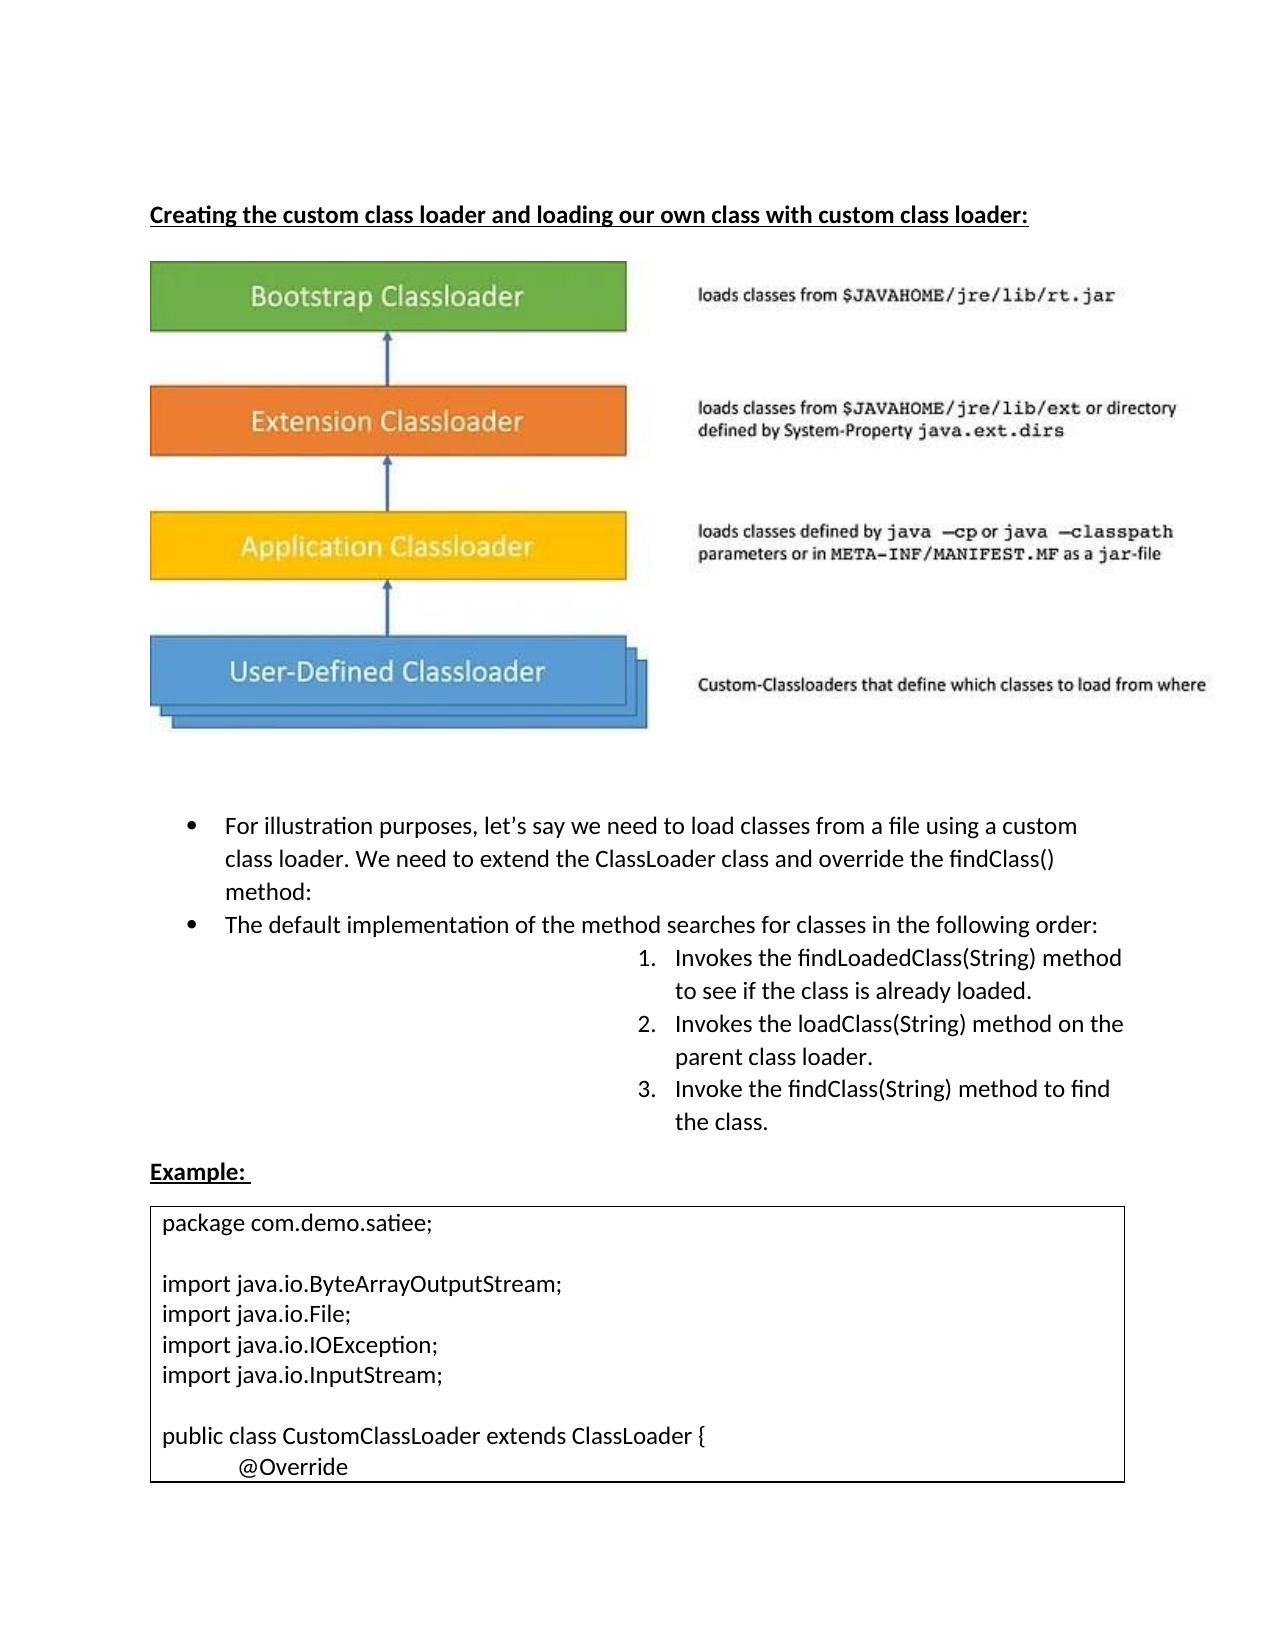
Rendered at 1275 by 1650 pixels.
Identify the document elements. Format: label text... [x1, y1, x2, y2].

list Invokes the findLoadedClass(String) method to see if the class is already loaded. [637, 942, 1125, 1005]
list For illustration purposes, let’s say we need to load classes from a file using a custom class loader. We need to extend the ClassLoader class and override the findClass() method: [187, 810, 1125, 907]
text Creating the custom class loader and loading our own class with custom class loader: [150, 199, 1125, 230]
picture [150, 261, 1275, 732]
list Invokes the loadClass(String) method on the parent class loader. [637, 1008, 1125, 1071]
list Invoke the findClass(String) method to find the class. [637, 1073, 1125, 1137]
text Example: [150, 1156, 1125, 1187]
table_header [151, 1207, 1124, 1481]
list The default implementation of the method searches for classes in the following order: [187, 909, 1125, 939]
